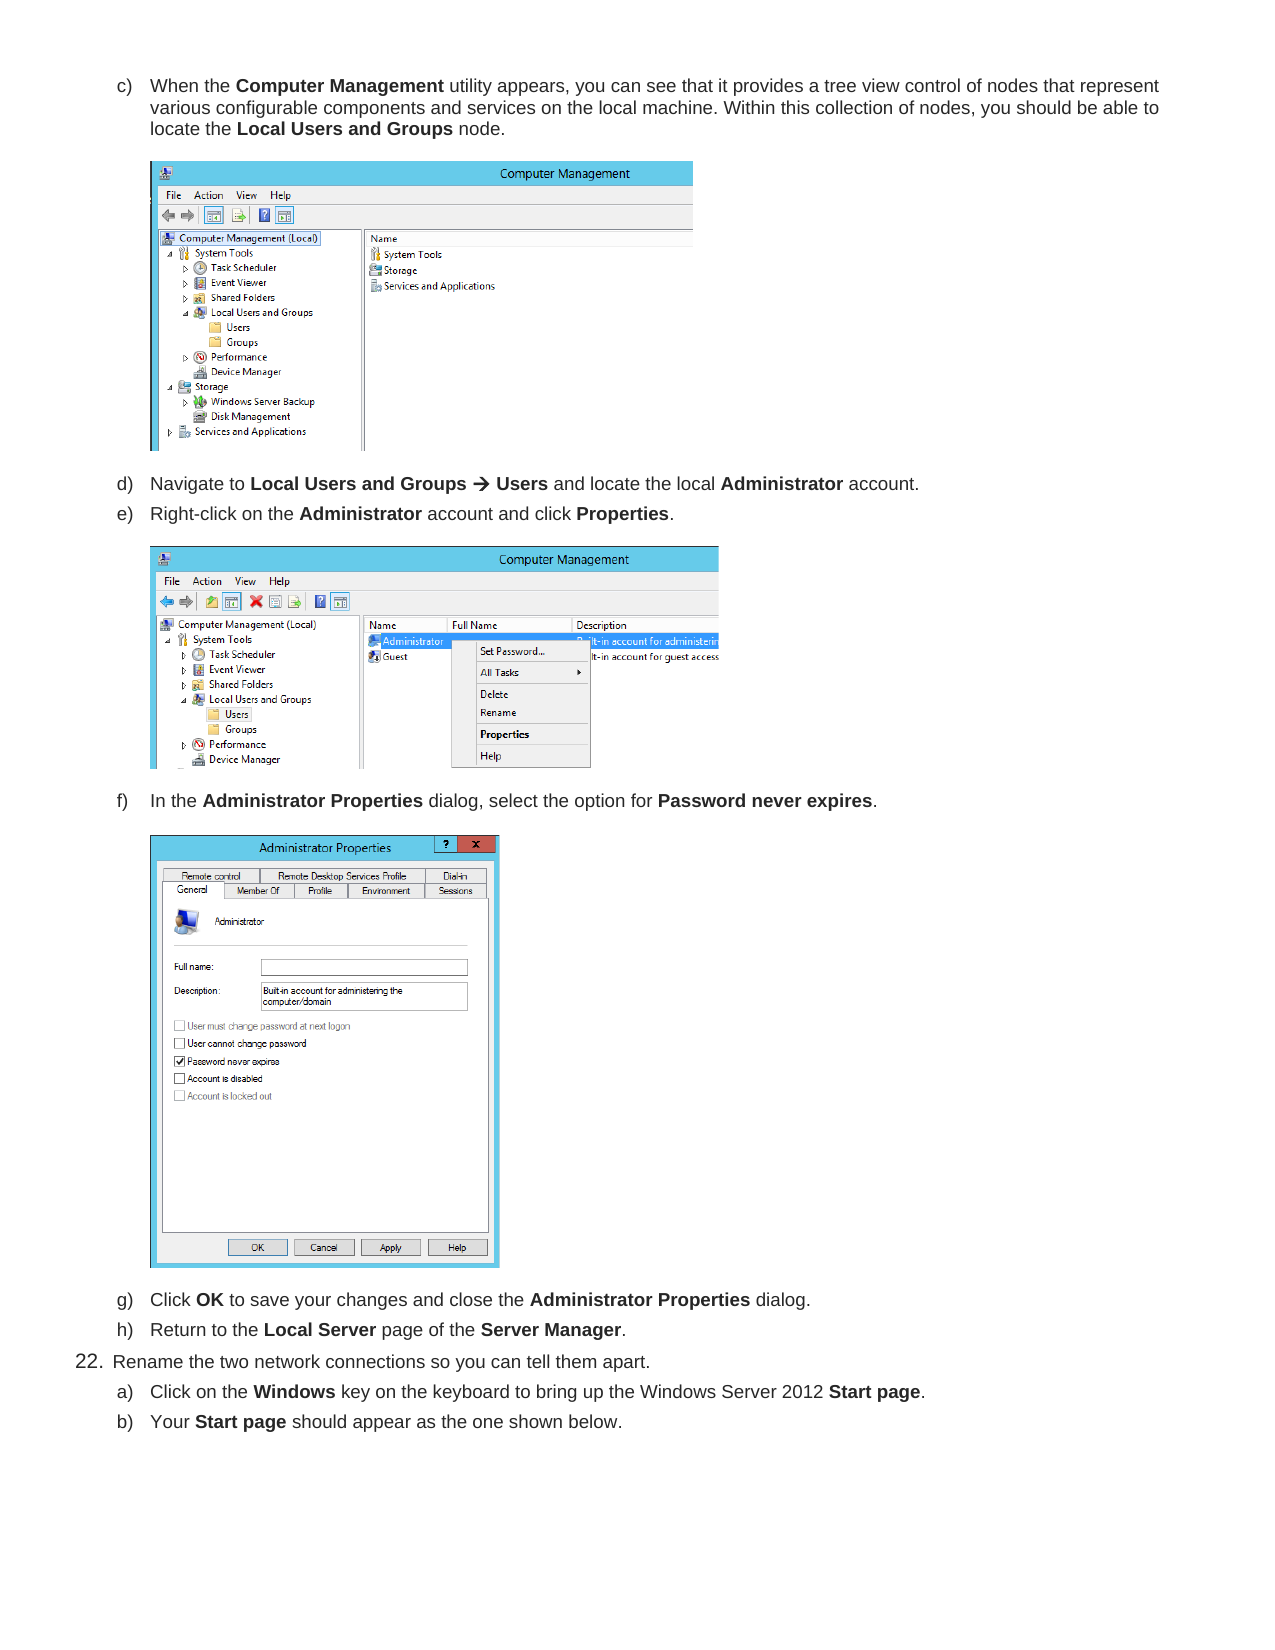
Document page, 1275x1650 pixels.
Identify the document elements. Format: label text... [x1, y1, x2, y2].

text Right-click on the Administrator account and click Properties. [117, 503, 1200, 524]
text In the Administrator Properties dialog, select the option for Password never expires. [117, 790, 1200, 812]
text Click OK to save your changes and close the Administrator Properties dialog. [117, 1289, 1200, 1311]
text Rename the two network connections so you can tell them apart. [75, 1349, 1200, 1373]
picture [150, 161, 693, 451]
text Return to the Local Server page of the Server Manager. [117, 1319, 1200, 1341]
text When the Computer Management utility appears, you can see that it provides a tree view control of nodes that represent various configurable components and services on the local machine. Within this collection of nodes, you should be able to locate the Local Users and Groups node. [117, 75, 1200, 140]
text Navigate to Local Users and Groups Users and locate the local Administrator account. [117, 473, 1200, 494]
text Your Start page should appear as the one shown below. [117, 1411, 1200, 1433]
text Click on the Windows key on the keyboard to bring up the Windows Server 2012 Start page. [117, 1381, 1200, 1403]
picture [150, 833, 500, 1268]
picture [150, 546, 719, 769]
